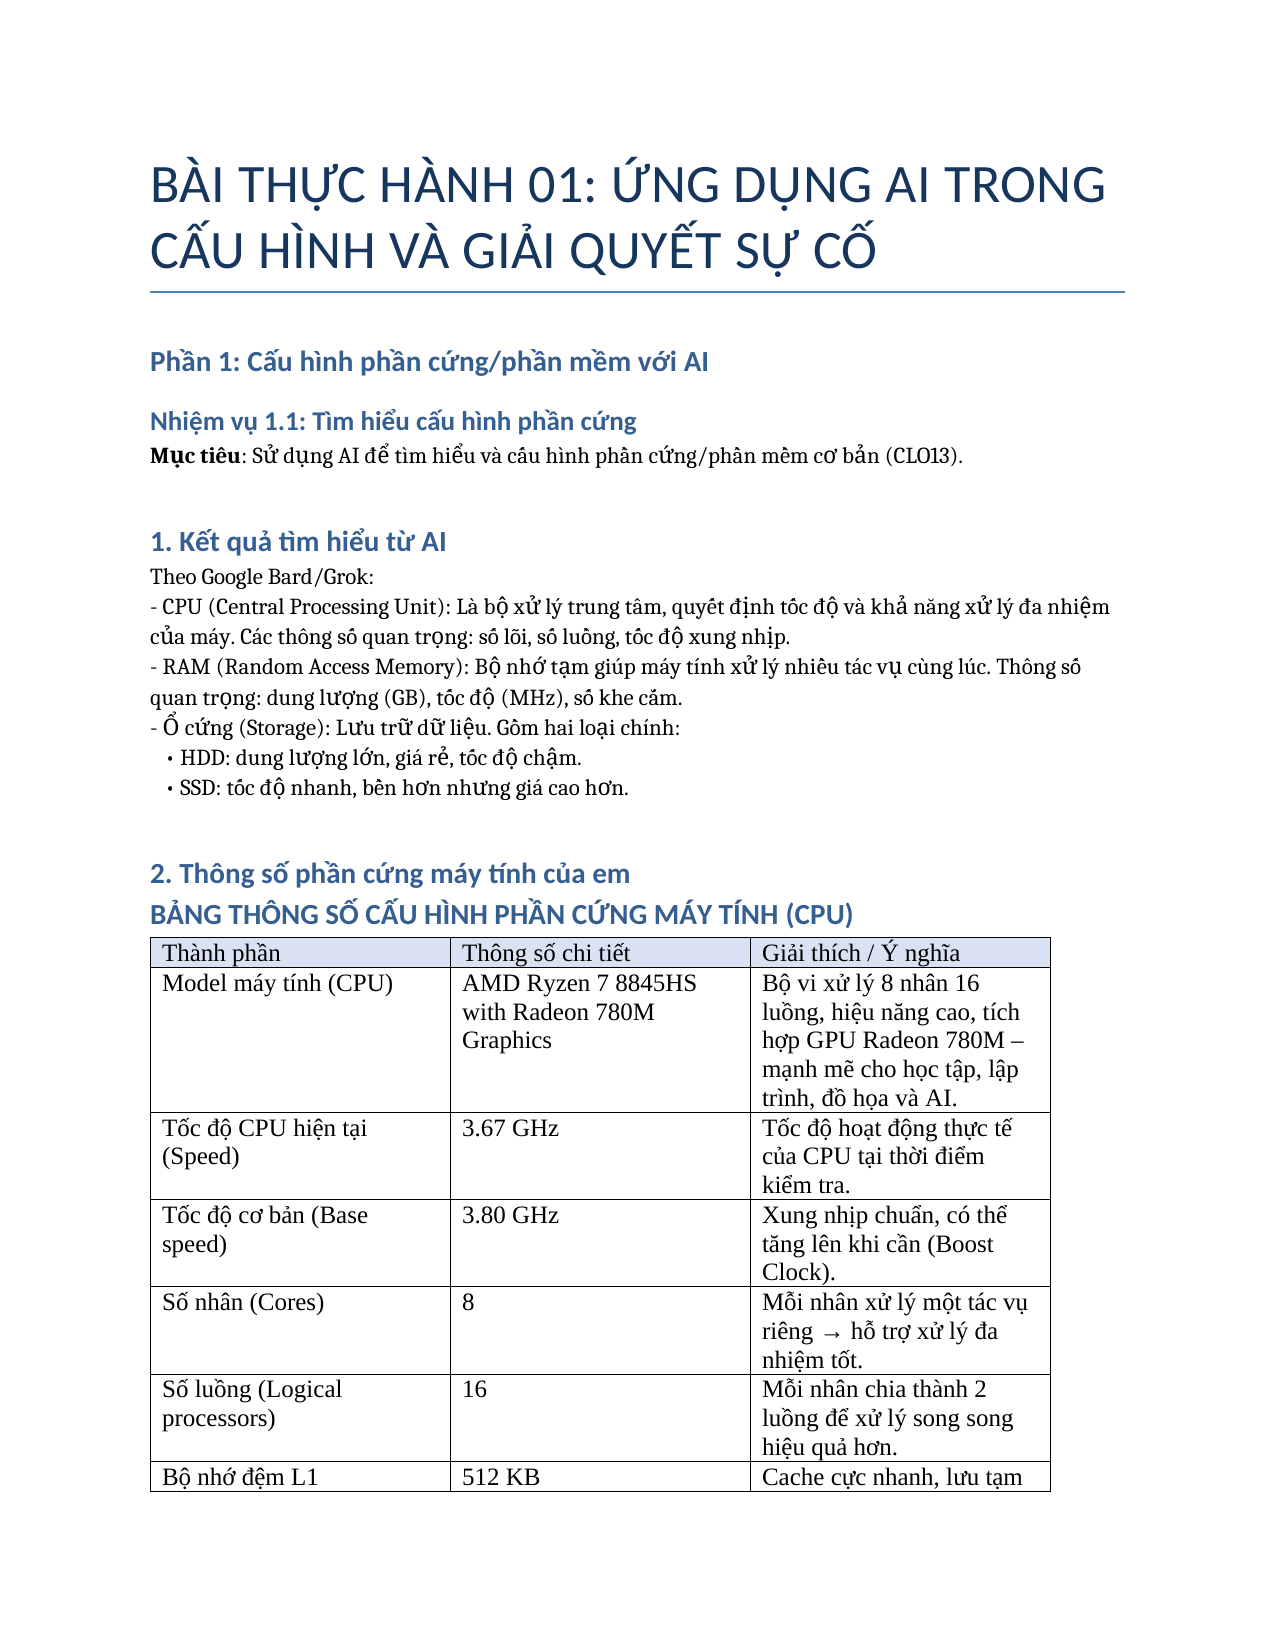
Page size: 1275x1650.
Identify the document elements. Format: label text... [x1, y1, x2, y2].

table_cell Số luồng (Logical processors) [151, 1375, 450, 1461]
subtitle Nhiệm vụ 1.1: Tìm hiểu cấu hình phần cứng [150, 404, 1125, 437]
table_cell 3.80 GHz [451, 1200, 750, 1286]
table_header Giải thích / Ý nghĩa [751, 938, 1050, 967]
table_header Thông số chi tiết [451, 938, 750, 967]
table_cell Số nhân (Cores) [151, 1287, 450, 1373]
table_cell Model máy tính (CPU) [151, 968, 450, 1112]
table_cell Tốc độ CPU hiện tại (Speed) [151, 1113, 450, 1199]
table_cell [751, 1462, 1050, 1491]
table_cell Bộ vi xử lý 8 nhân 16 luồng, hiệu năng cao, tích hợp GPU Radeon 780M – mạnh mẽ cho học tập, lập trình, đồ họa và AI. [751, 968, 1050, 1112]
table_cell Xung nhịp chuẩn, có thể tăng lên khi cần (Boost Clock). [751, 1200, 1050, 1286]
table_cell 8 [451, 1287, 750, 1373]
text Mục tiêu: Sử dụng AI để tìm hiểu và cấu hình phần cứng/phần mềm cơ bản (CLO13). [150, 442, 1125, 469]
subtitle 2. Thông số phần cứng máy tính của em BẢNG THÔNG SỐ CẤU HÌNH PHẦN CỨNG MÁY TÍNH (CPU) [150, 855, 1125, 932]
subtitle 1. Kết quả tìm hiểu từ AI [150, 523, 1125, 558]
title BÀI THỰC HÀNH 01: ỨNG DỤNG AI TRONG CẤU HÌNH VÀ GIẢI QUYẾT SỰ CỐ [150, 150, 1125, 291]
table_cell Bộ nhớ đệm L1 [151, 1462, 450, 1491]
table_cell 16 [451, 1375, 750, 1461]
table_cell Tốc độ cơ bản (Base speed) [151, 1200, 450, 1286]
table_cell 3.67 GHz [451, 1113, 750, 1199]
table_cell Mỗi nhân chia thành 2 luồng để xử lý song song hiệu quả hơn. [751, 1375, 1050, 1461]
subtitle Phần 1: Cấu hình phần cứng/phần mềm với AI [150, 343, 1125, 378]
table_cell Mỗi nhân xử lý một tác vụ riêng → hỗ trợ xử lý đa nhiệm tốt. [751, 1287, 1050, 1373]
table_cell 512 KB [451, 1462, 750, 1491]
table_cell AMD Ryzen 7 8845HS with Radeon 780M Graphics [451, 968, 750, 1112]
table_header Thành phần [151, 938, 450, 967]
text Theo Google Bard/Grok: - CPU (Central Processing Unit): Là bộ xử lý trung tâm, quyết định tốc độ và khả năng xử lý đa nhiệm của máy. Các thông số quan trọng: số lõi, số luồng, tốc độ xung nhịp. - RAM (Random Access Memory): Bộ nhớ tạm giúp máy tính xử lý nhiều tác vụ cùng lúc. Thông số quan trọng: dung lượng (GB), tốc độ (MHz), số khe cắm. - Ổ cứng (Storage): Lưu trữ dữ liệu. Gồm hai loại chính: • HDD: dung lượng lớn, giá rẻ, tốc độ chậm. • SSD: tốc độ nhanh, bền hơn nhưng giá cao hơn. [150, 563, 1125, 801]
table_cell Tốc độ hoạt động thực tế của CPU tại thời điểm kiểm tra. [751, 1113, 1050, 1199]
